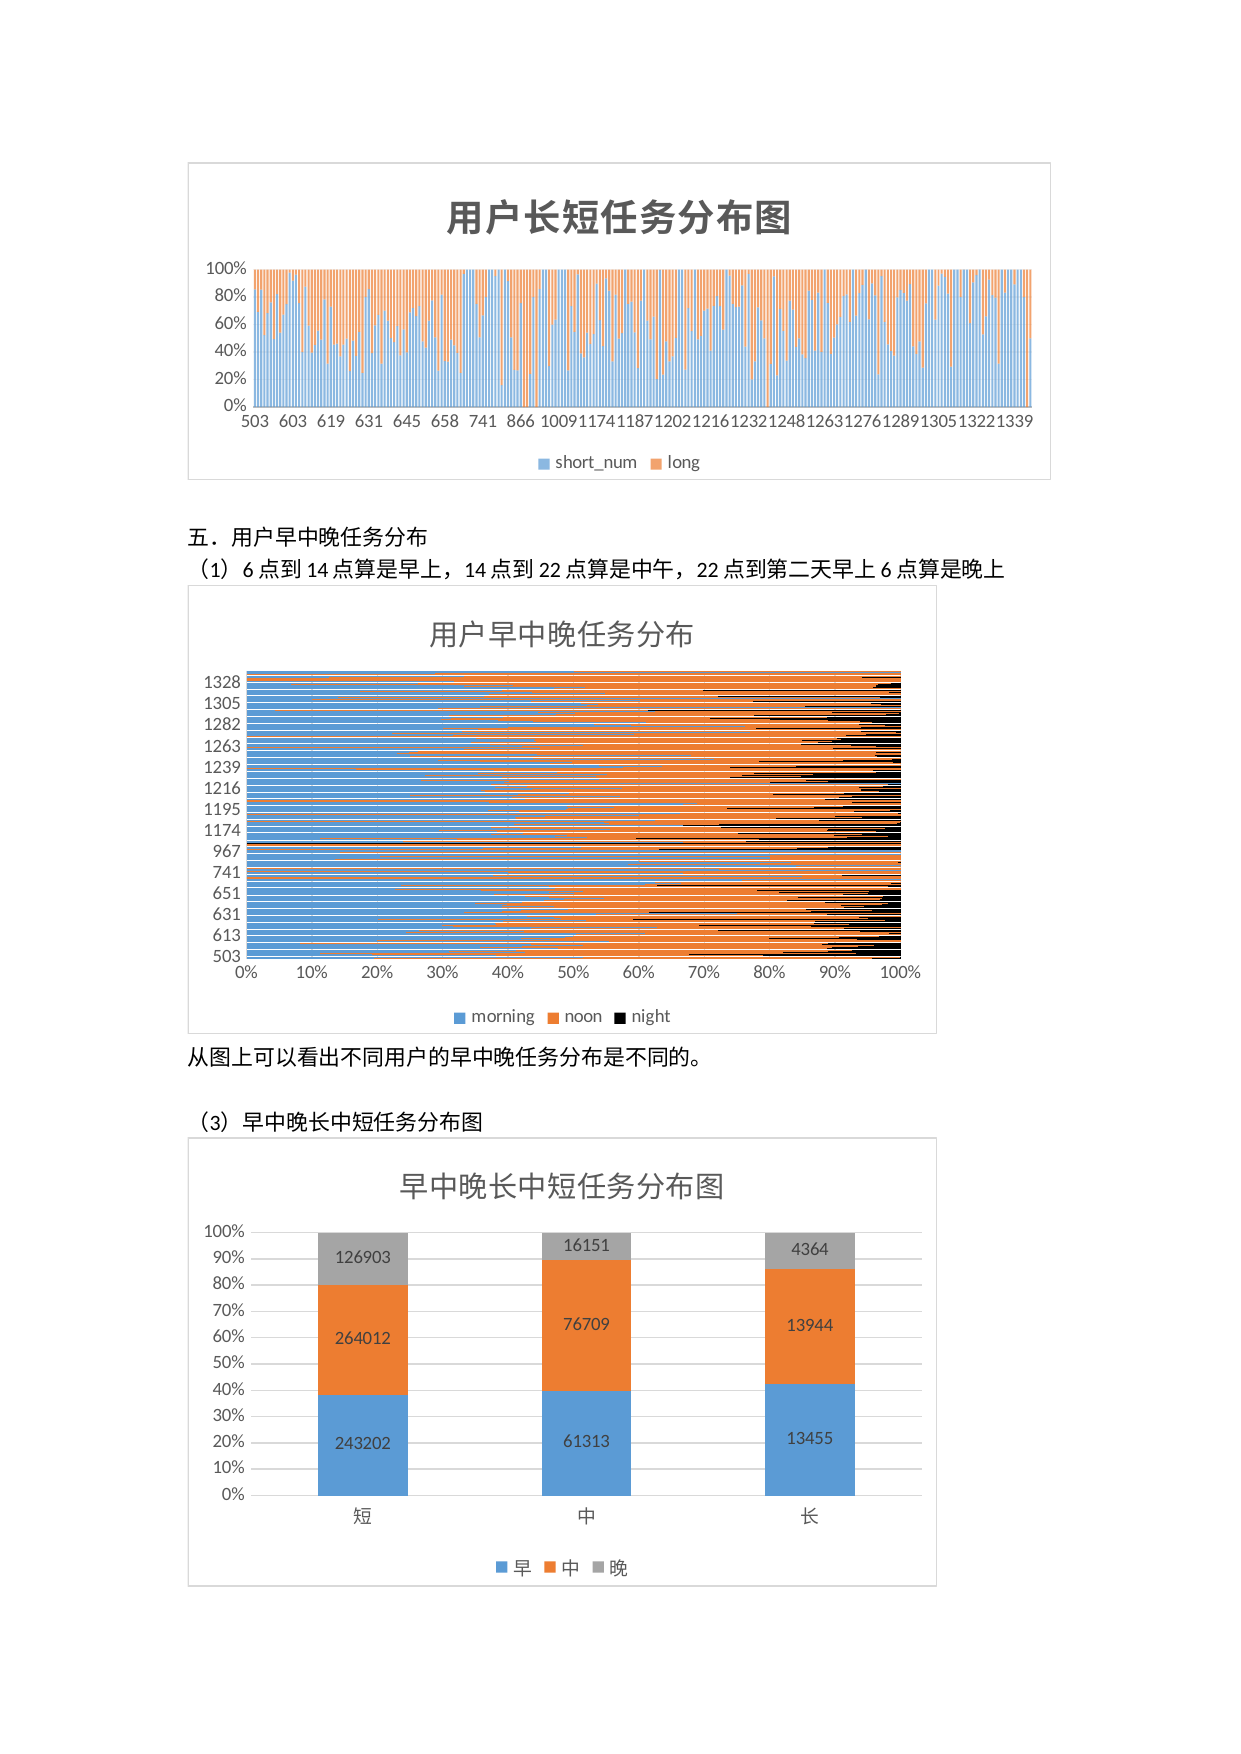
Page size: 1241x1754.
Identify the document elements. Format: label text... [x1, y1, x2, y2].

list （1）6点到14点算是早上，14点到22点算是中午，22点到第二天早上6点算是晚上 [187, 552, 1053, 584]
list 从图上可以看出不同用户的早中晚任务分布是不同的。 [187, 1039, 1053, 1072]
list 早中晚长中短任务分布图 [187, 1104, 1053, 1137]
list 用户早中晚任务分布 [187, 519, 1053, 552]
